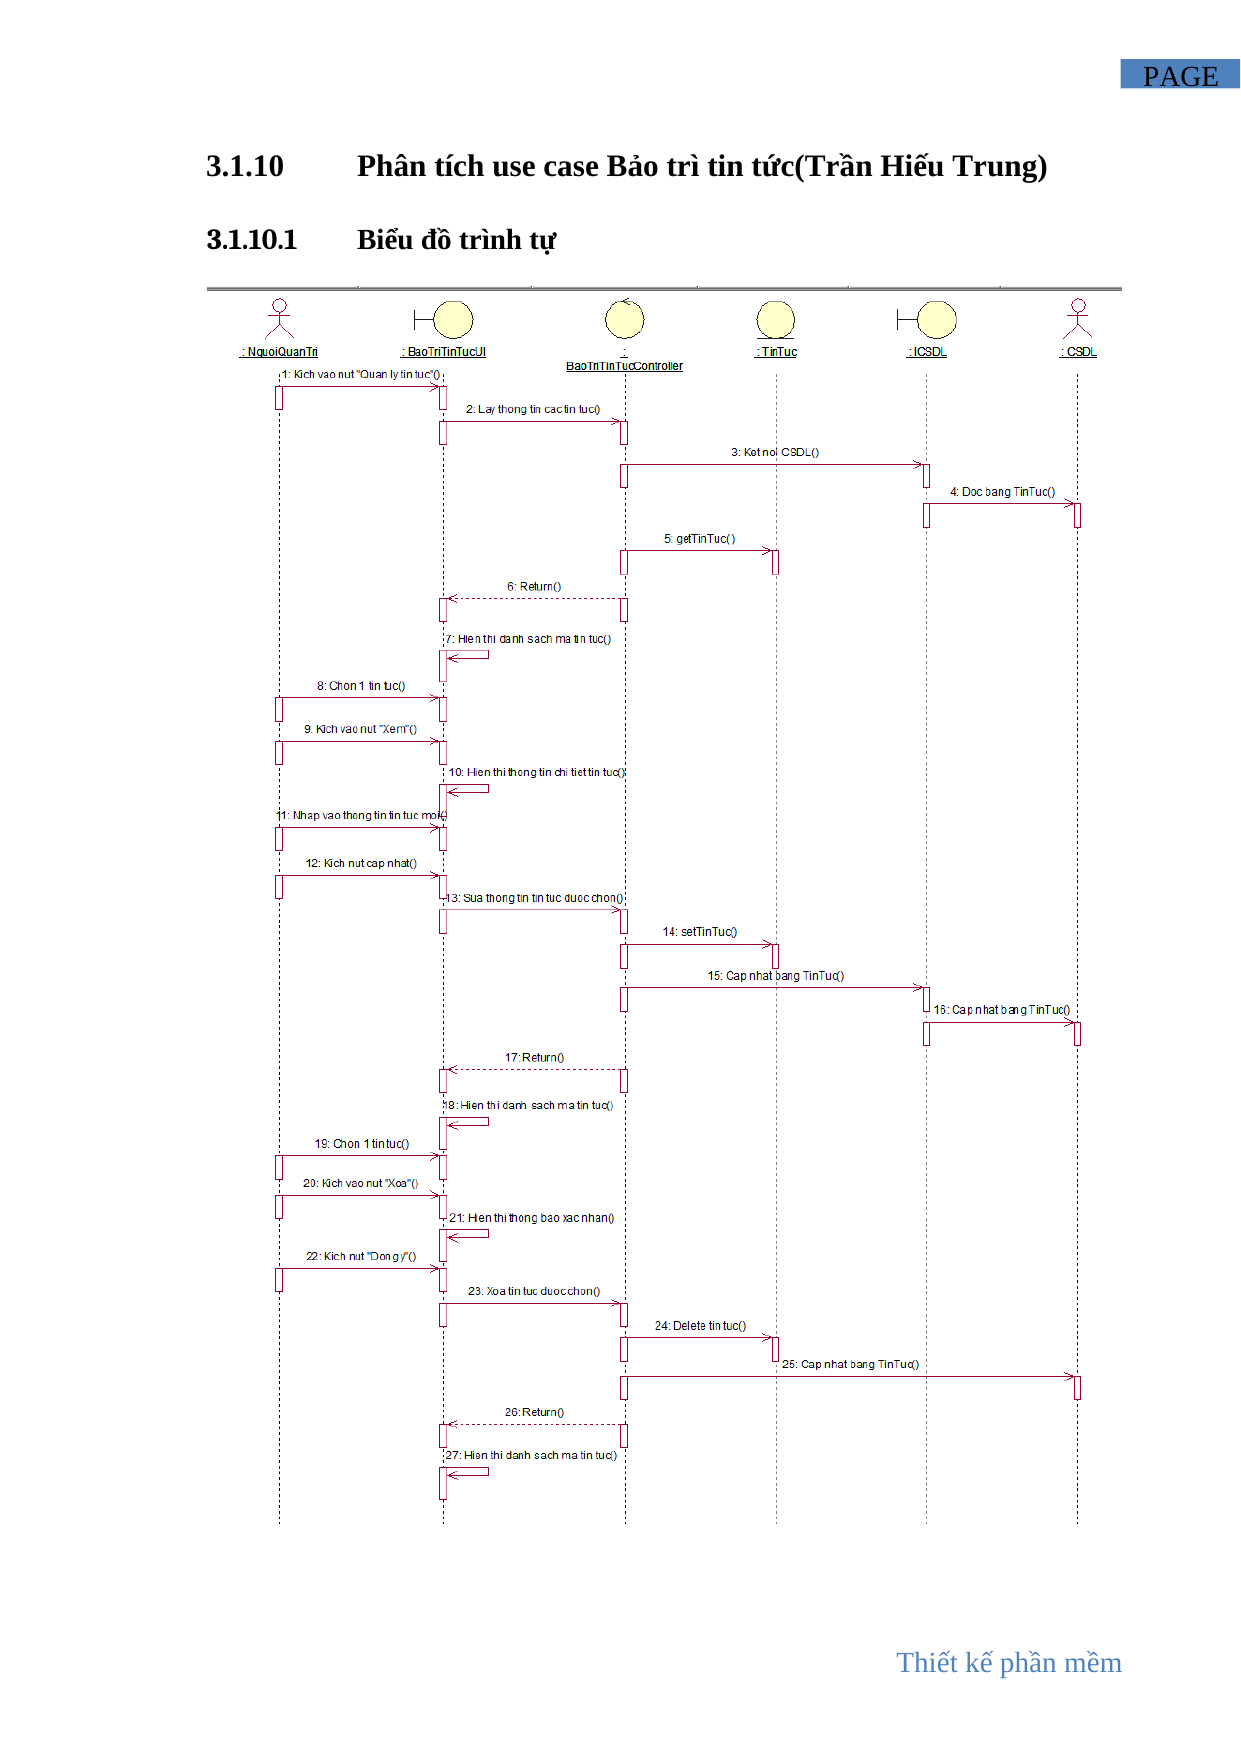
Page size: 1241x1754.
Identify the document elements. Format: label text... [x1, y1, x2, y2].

subtitle Phân tích use case Bảo trì tin tức(Trần Hiếu Trung) [206, 148, 1122, 184]
picture [206, 286, 1122, 1548]
subtitle Biểu đồ trình tự [207, 222, 1122, 257]
